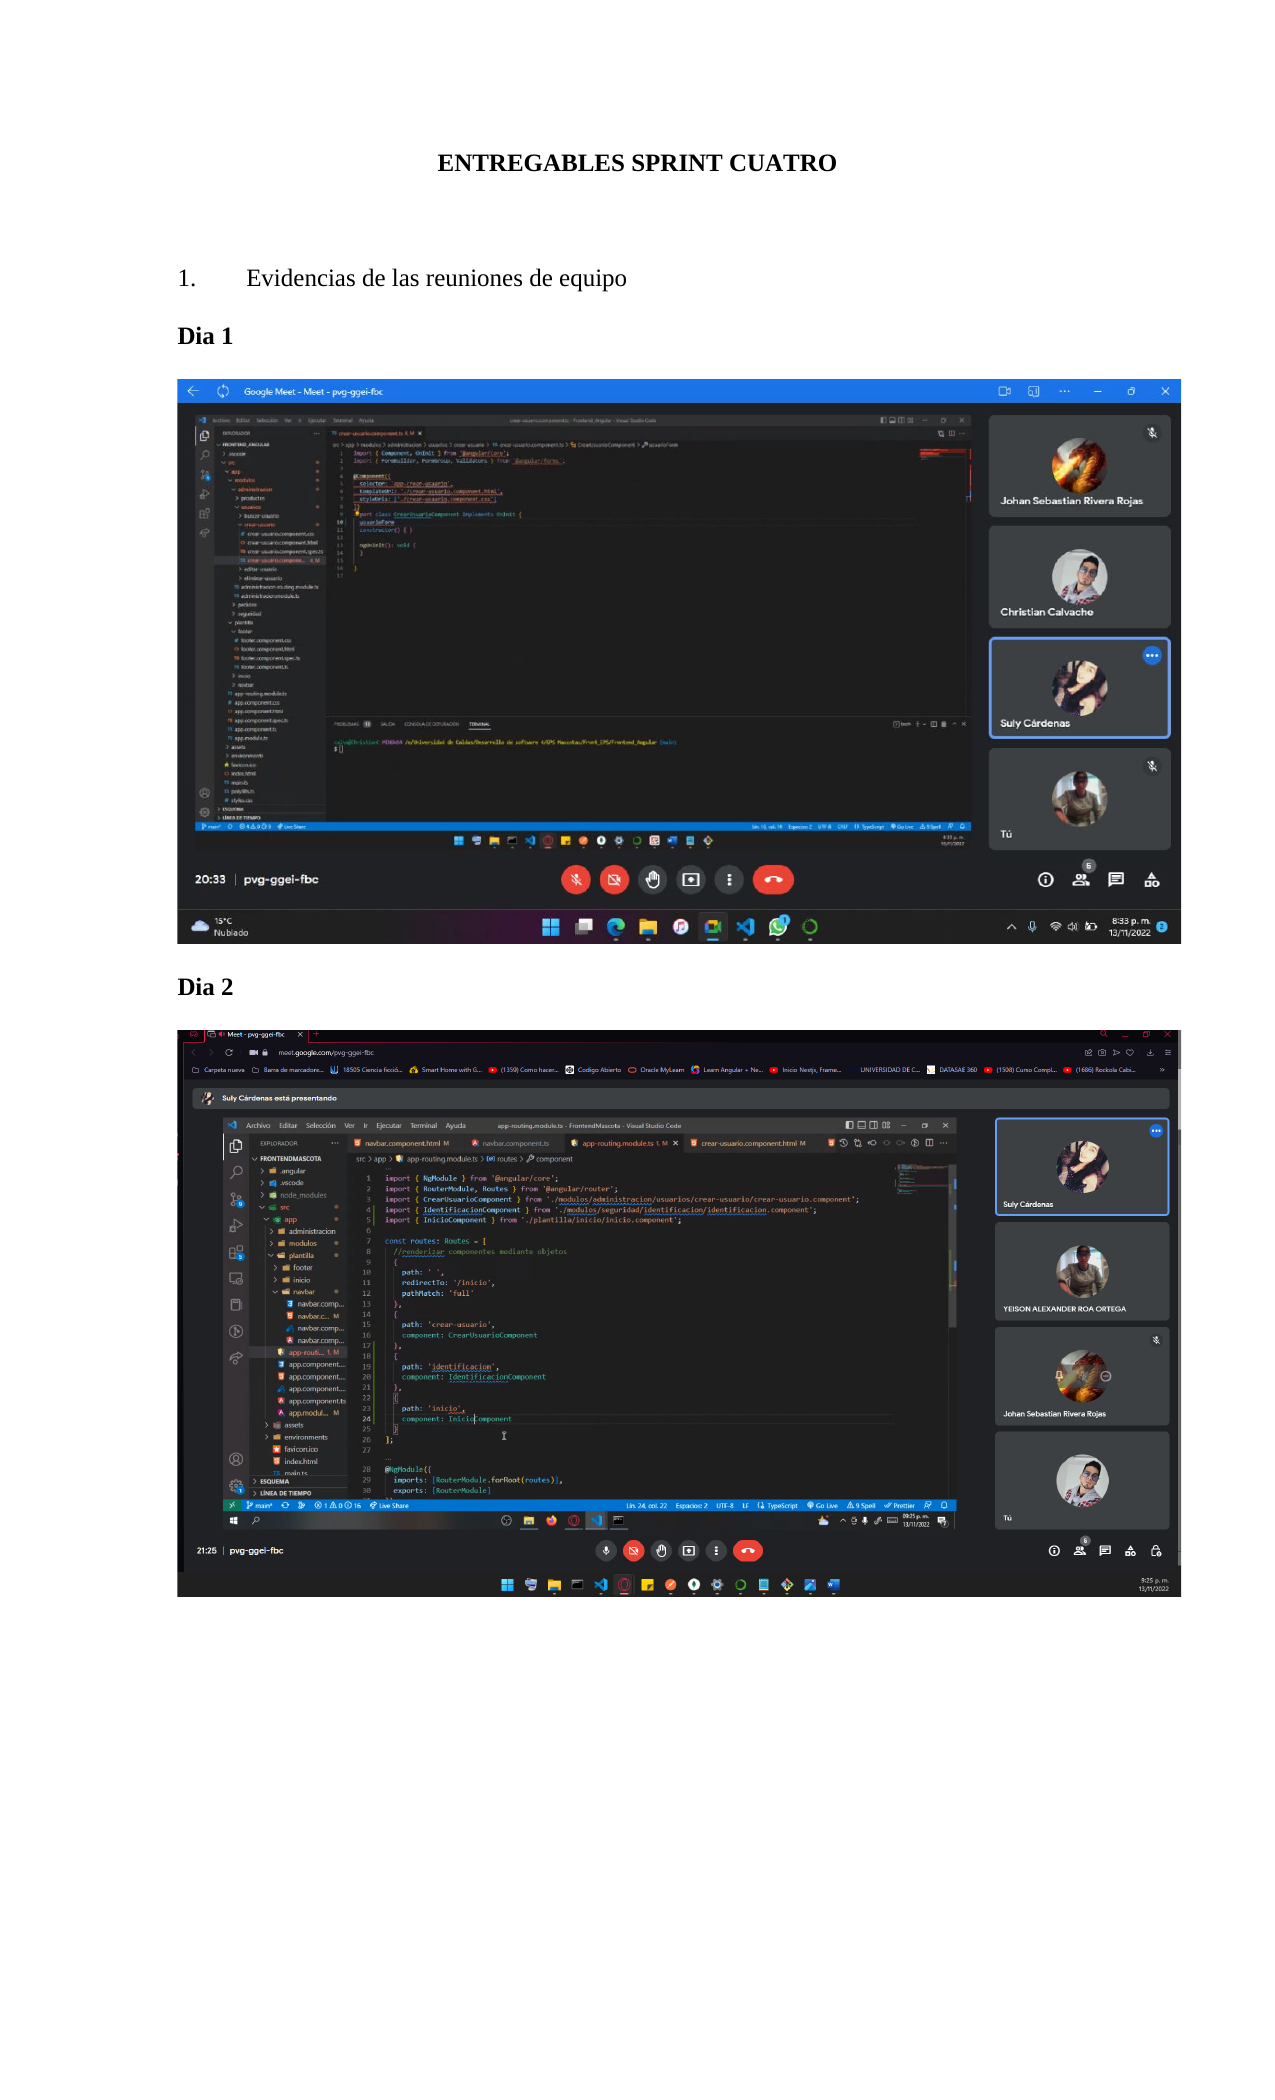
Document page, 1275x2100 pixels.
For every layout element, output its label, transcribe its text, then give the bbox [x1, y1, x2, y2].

text ENTREGABLES SPRINT CUATRO [177, 148, 1098, 176]
picture [177, 379, 1182, 944]
text Dia 1 [177, 321, 1098, 350]
text Dia 2 [177, 972, 1098, 1001]
list Evidencias de las reuniones de equipo [177, 263, 1098, 292]
picture [177, 1030, 1182, 1597]
